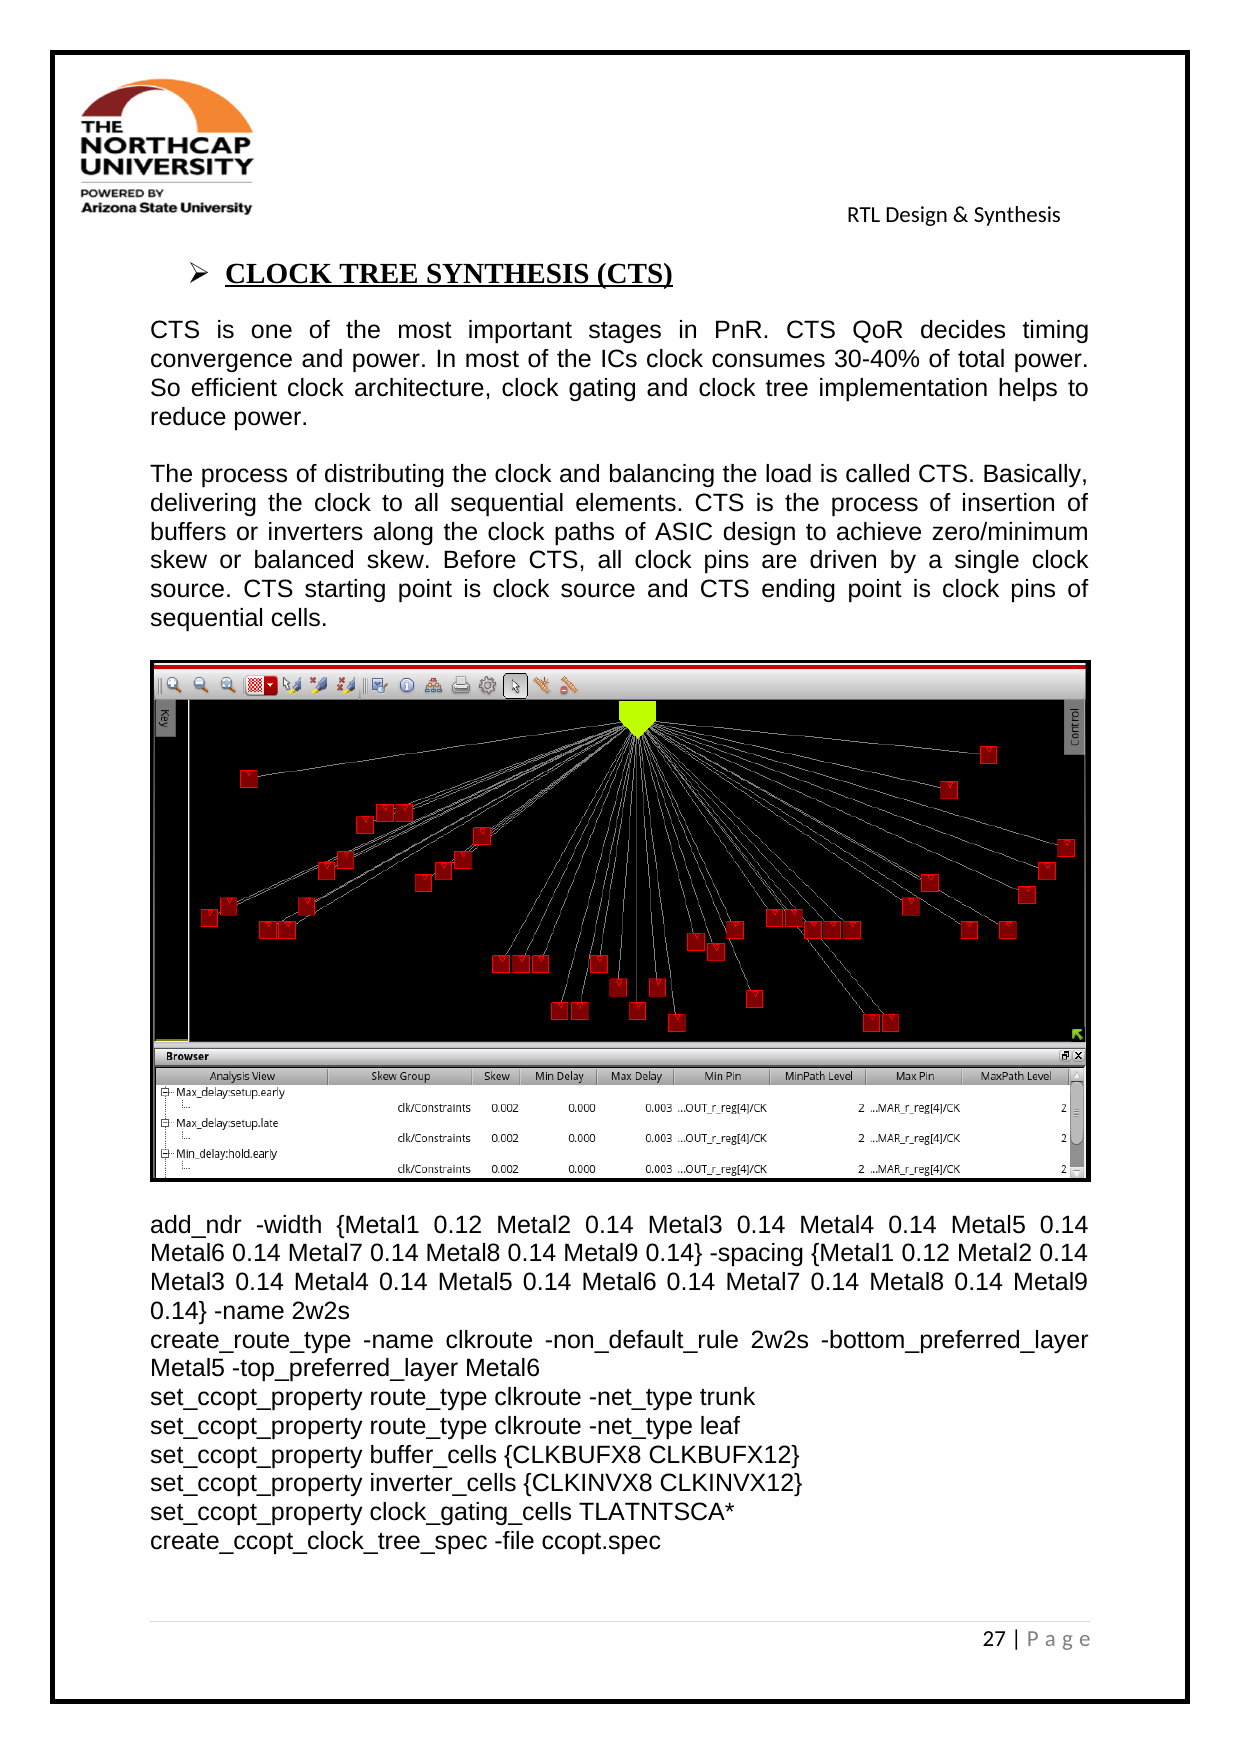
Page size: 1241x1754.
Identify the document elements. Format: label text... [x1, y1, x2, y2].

picture [153, 663, 1087, 1178]
text set_ccopt_property route_type clkroute -net_type trunk [150, 1382, 1090, 1411]
text set_ccopt_property inverter_cells {CLKINVX8 CLKINVX12} [150, 1468, 1090, 1497]
text The process of distributing the clock and balancing the load is called CTS. Basically, delivering the clock to all sequential elements. CTS is the process of insertion of buffers or inverters along the clock paths of ASIC design to achieve zero/minimum skew or balanced skew. Before CTS, all clock pins are driven by a single clock source. CTS starting point is clock source and CTS ending point is clock pins of sequential cells. [150, 459, 1090, 632]
text create_ccopt_clock_tree_spec -file ccopt.spec [150, 1526, 1090, 1554]
text set_ccopt_property route_type clkroute -net_type leaf [150, 1411, 1090, 1439]
picture [61, 73, 258, 223]
list CLOCK TREE SYNTHESIS (CTS) [187, 256, 1090, 290]
text add_ndr -width {Metal1 0.12 Metal2 0.14 Metal3 0.14 Metal4 0.14 Metal5 0.14 Metal6 0.14 Metal7 0.14 Metal8 0.14 Metal9 0.14} -spacing {Metal1 0.12 Metal2 0.14 Metal3 0.14 Metal4 0.14 Metal5 0.14 Metal6 0.14 Metal7 0.14 Metal8 0.14 Metal9 0.14} -name 2w2s [150, 1209, 1090, 1324]
text set_ccopt_property clock_gating_cells TLATNTSCA* [150, 1497, 1090, 1526]
text CTS is one of the most important stages in PnR. CTS QoR decides timing convergence and power. In most of the ICs clock consumes 30-40% of total power. So efficient clock architecture, clock gating and clock tree implementation helps to reduce power. [150, 316, 1090, 431]
text set_ccopt_property buffer_cells {CLKBUFX8 CLKBUFX12} [150, 1439, 1090, 1468]
text create_route_type -name clkroute -non_default_rule 2w2s -bottom_preferred_layer Metal5 -top_preferred_layer Metal6 [150, 1324, 1090, 1382]
